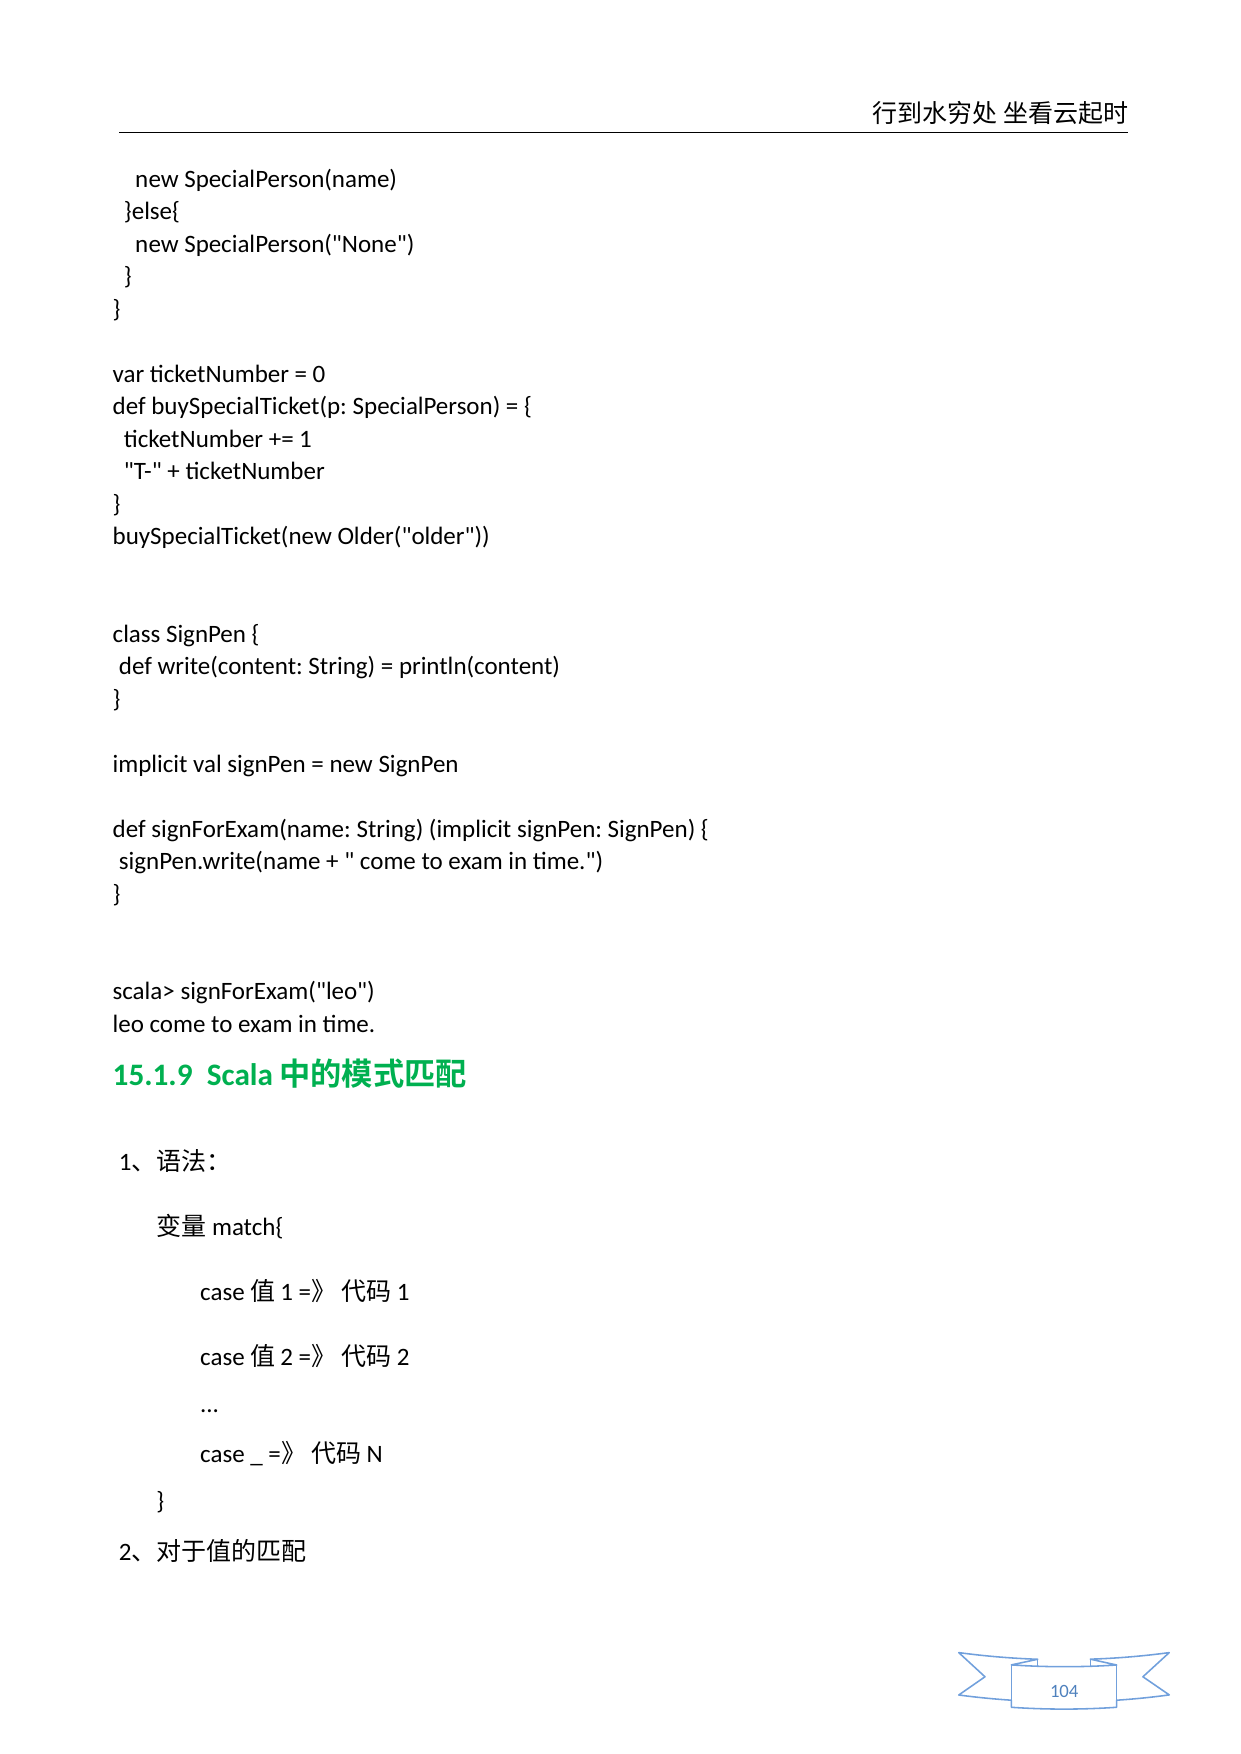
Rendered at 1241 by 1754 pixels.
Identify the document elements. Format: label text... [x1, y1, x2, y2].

text } [112, 292, 1128, 324]
text class SignPen { [112, 617, 1128, 649]
text }else{ [112, 194, 1128, 227]
text new SpecialPerson("None") [112, 227, 1128, 259]
text var ticketNumber = 0 [112, 357, 1128, 389]
text case _ =》 代码N [112, 1419, 1128, 1484]
text } [112, 259, 1128, 292]
text new SpecialPerson(name) [112, 162, 1128, 194]
text def signForExam(name: String) (implicit signPen: SignPen) { [112, 812, 1128, 844]
text case 值2 =》 代码2 [112, 1322, 1128, 1387]
text def write(content: String) = println(content) [112, 649, 1128, 682]
text case 值1 =》 代码1 [112, 1257, 1128, 1322]
text leo come to exam in time. [112, 1007, 1128, 1039]
text ... [112, 1387, 1128, 1419]
text } [112, 682, 1128, 714]
text } [112, 877, 1128, 909]
text 2、对于值的匹配 [112, 1517, 1128, 1582]
text "T-" + ticketNumber [112, 454, 1128, 487]
text scala> signForExam("leo") [112, 974, 1128, 1007]
text 1、语法： [112, 1127, 1128, 1192]
text implicit val signPen = new SignPen [112, 747, 1128, 779]
text 变量 match{ [112, 1192, 1128, 1257]
subtitle Scala中的模式匹配 [112, 1039, 1128, 1104]
text } [112, 1484, 1128, 1517]
text ticketNumber += 1 [112, 422, 1128, 454]
text buySpecialTicket(new Older("older")) [112, 519, 1128, 552]
text signPen.write(name + " come to exam in time.") [112, 844, 1128, 877]
text def buySpecialTicket(p: SpecialPerson) = { [112, 389, 1128, 422]
text } [112, 487, 1128, 519]
